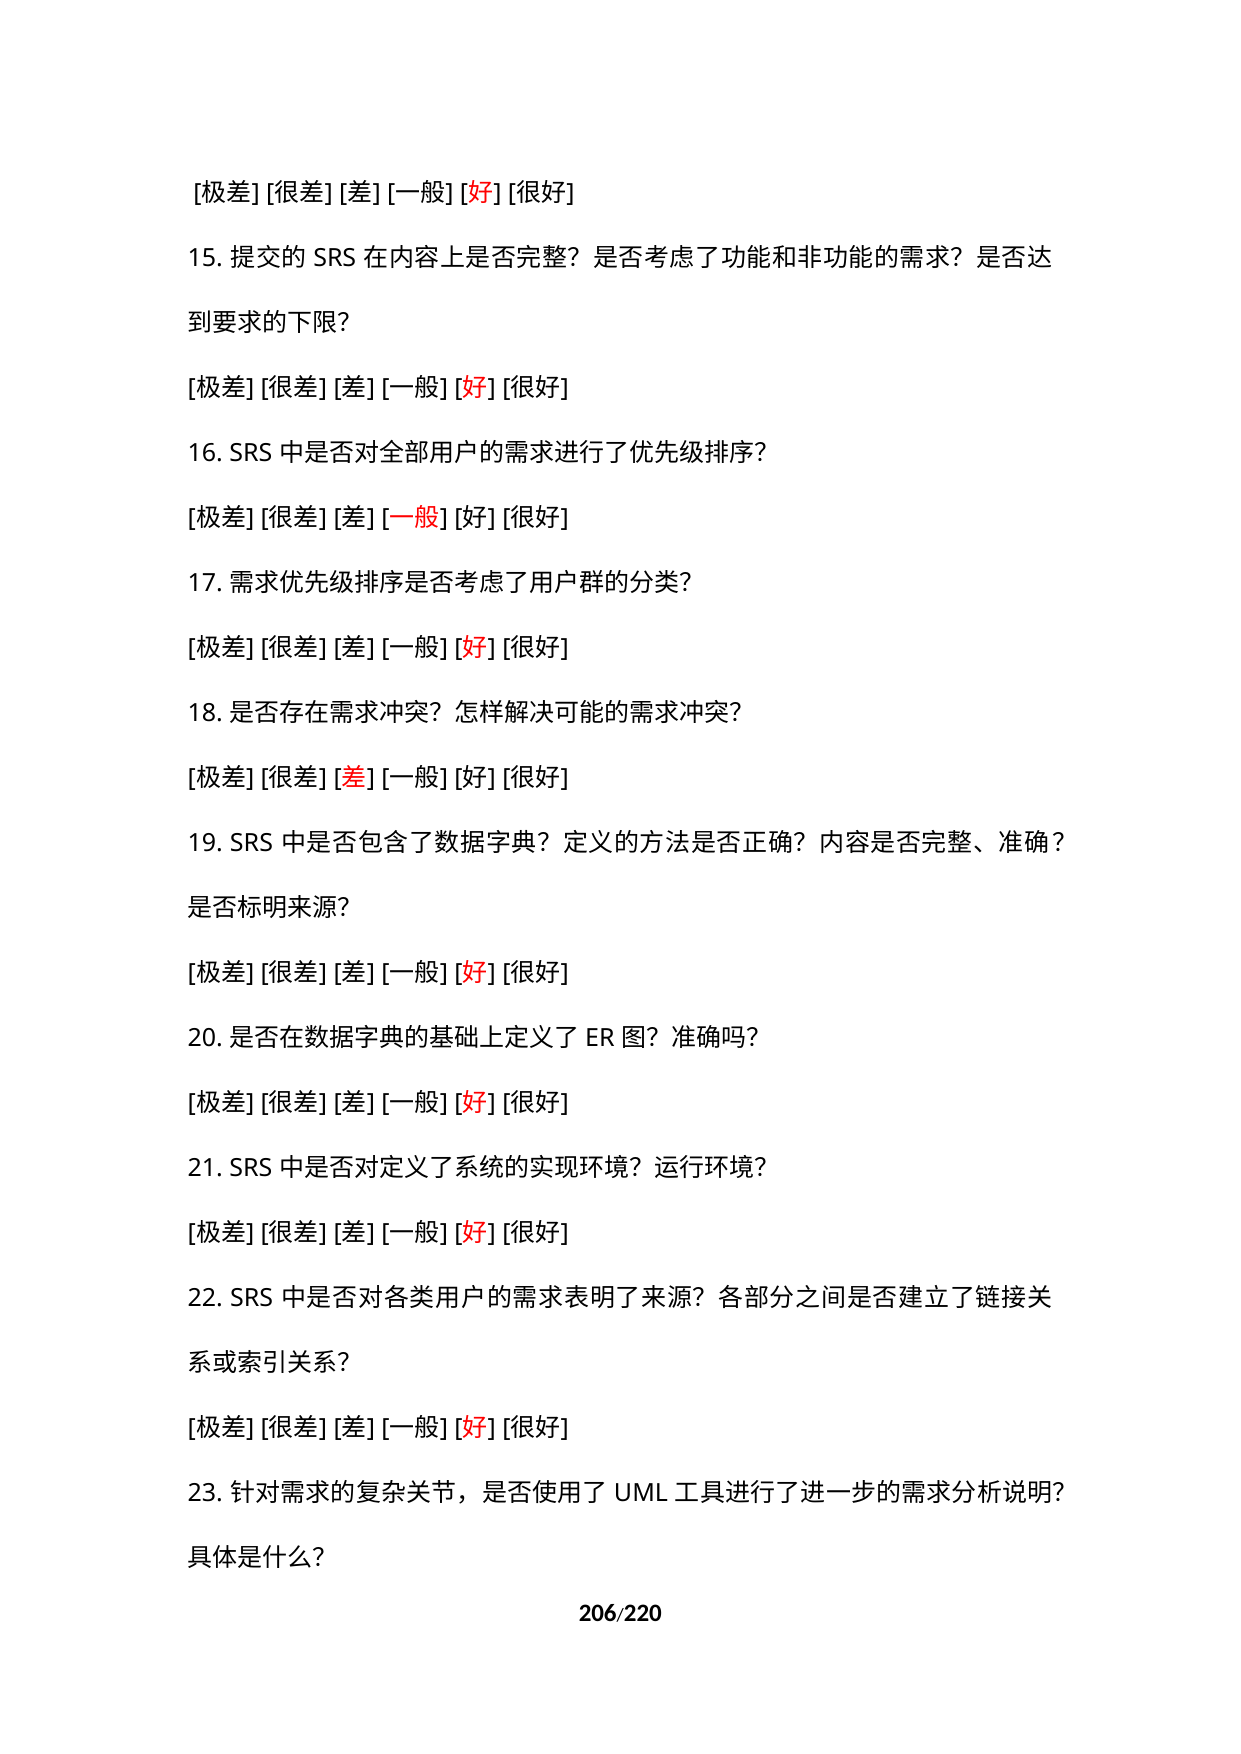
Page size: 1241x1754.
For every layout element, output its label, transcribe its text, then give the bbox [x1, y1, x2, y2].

text 18. 是否存在需求冲突？怎样解决可能的需求冲突？ [187, 678, 1053, 743]
text [极差] [很差] [差] [一般] [好] [很好] [187, 1068, 1053, 1133]
text [极差] [很差] [差] [一般] [好] [很好] [187, 1393, 1053, 1458]
text [极差] [很差] [差] [一般] [好] [很好] [187, 353, 1053, 418]
text 16. SRS 中是否对全部用户的需求进行了优先级排序？ [187, 418, 1053, 483]
text [极差] [很差] [差] [一般] [好] [很好] [187, 938, 1053, 1003]
text 22. SRS 中是否对各类用户的需求表明了来源？各部分之间是否建立了链接关系或索引关系？ [187, 1263, 1053, 1393]
text 15. 提交的 SRS 在内容上是否完整？是否考虑了功能和非功能的需求？是否达到要求的下限？ [187, 223, 1053, 353]
text [极差] [很差] [差] [一般] [好] [很好] [187, 613, 1053, 678]
text 17. 需求优先级排序是否考虑了用户群的分类？ [187, 548, 1053, 613]
text 21. SRS 中是否对定义了系统的实现环境？运行环境？ [187, 1133, 1053, 1198]
text [极差] [很差] [差] [一般] [好] [很好] [187, 743, 1053, 808]
text 19. SRS 中是否包含了数据字典？定义的方法是否正确？内容是否完整、准确？是否标明来源？ [187, 808, 1053, 938]
text [极差] [很差] [差] [一般] [好] [很好] [187, 483, 1053, 548]
text 23. 针对需求的复杂关节，是否使用了 UML 工具进行了进一步的需求分析说明？具体是什么？ [187, 1458, 1053, 1588]
text 20. 是否在数据字典的基础上定义了 ER 图？准确吗？ [187, 1003, 1053, 1068]
text [极差] [很差] [差] [一般] [好] [很好] [187, 1198, 1053, 1263]
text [187, 158, 1053, 223]
